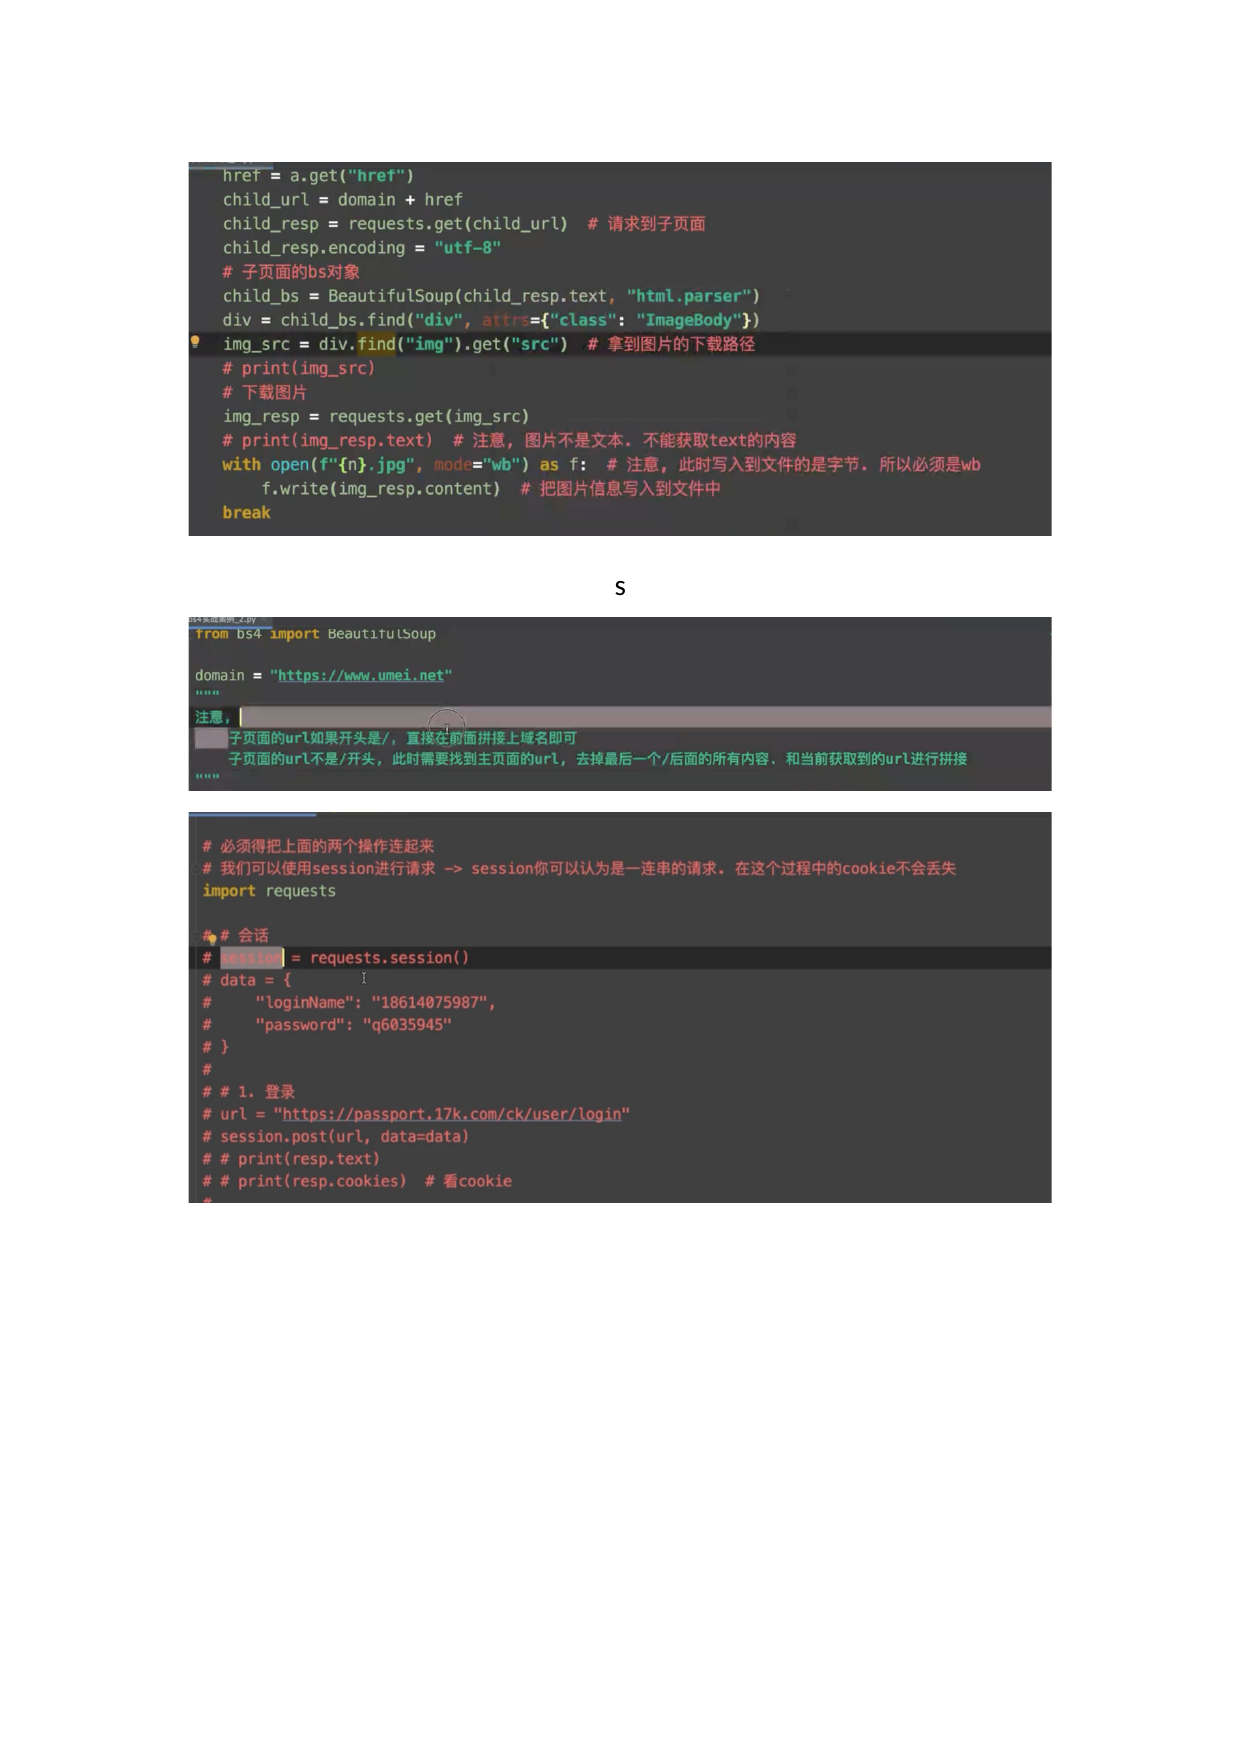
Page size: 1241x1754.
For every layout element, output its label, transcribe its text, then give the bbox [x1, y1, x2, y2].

picture [188, 812, 1052, 1203]
picture [188, 162, 1052, 536]
picture [188, 617, 1052, 791]
